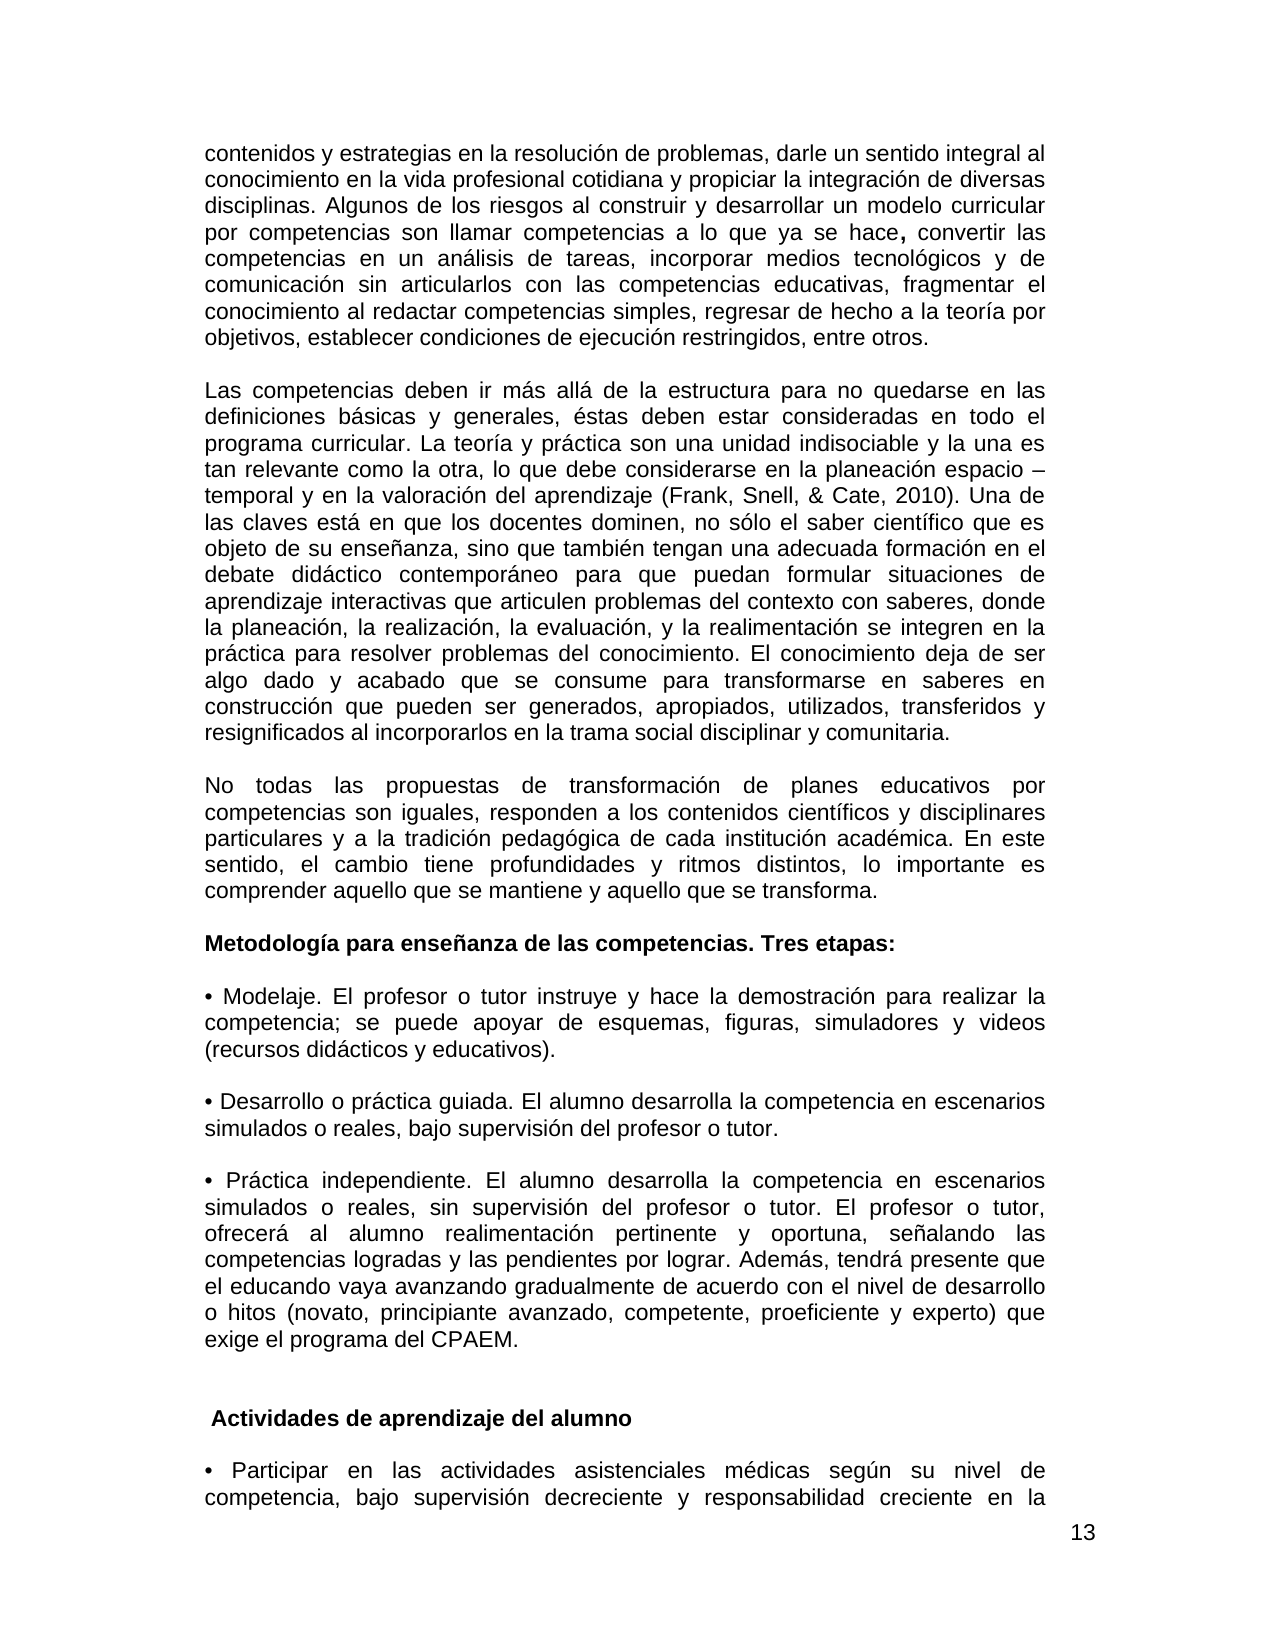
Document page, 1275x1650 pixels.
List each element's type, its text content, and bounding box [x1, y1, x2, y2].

text • Práctica independiente. El alumno desarrolla la competencia en escenarios simulados o reales, sin supervisión del profesor o tutor. El profesor o tutor, ofrecerá al alumno realimentación pertinente y oportuna, señalando las competencias logradas y las pendientes por lograr. Además, tendrá presente que el educando vaya avanzando gradualmente de acuerdo con el nivel de desarrollo o hitos (novato, principiante avanzado, competente, proeficiente y experto) que exige el programa del CPAEM. [204, 1167, 1046, 1352]
text Actividades de aprendizaje del alumno [204, 1404, 1046, 1431]
text • Desarrollo o práctica guiada. El alumno desarrolla la competencia en escenarios simulados o reales, bajo supervisión del profesor o tutor. [204, 1088, 1046, 1141]
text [204, 1457, 1046, 1510]
text Las competencias deben ir más allá de la estructura para no quedarse en las definiciones básicas y generales, éstas deben estar consideradas en todo el programa curricular. La teoría y práctica son una unidad indisociable y la una es tan relevante como la otra, lo que debe considerarse en la planeación espacio – temporal y en la valoración del aprendizaje (Frank, Snell, & Cate, 2010). Una de las claves está en que los docentes dominen, no sólo el saber científico que es objeto de su enseñanza, sino que también tengan una adecuada formación en el debate didáctico contemporáneo para que puedan formular situaciones de aprendizaje interactivas que articulen problemas del contexto con saberes, donde la planeación, la realización, la evaluación, y la realimentación se integren en la práctica para resolver problemas del conocimiento. El conocimiento deja de ser algo dado y acabado que se consume para transformarse en saberes en construcción que pueden ser generados, apropiados, utilizados, transferidos y resignificados al incorporarlos en la trama social disciplinar y comunitaria. [204, 377, 1046, 746]
text Metodología para enseñanza de las competencias. Tres etapas: [204, 930, 1046, 957]
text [204, 139, 1046, 350]
text • Modelaje. El profesor o tutor instruye y hace la demostración para realizar la competencia; se puede apoyar de esquemas, figuras, simuladores y videos (recursos didácticos y educativos). [204, 983, 1046, 1062]
text No todas las propuestas de transformación de planes educativos por competencias son iguales, responden a los contenidos científicos y disciplinares particulares y a la tradición pedagógica de cada institución académica. En este sentido, el cambio tiene profundidades y ritmos distintos, lo importante es comprender aquello que se mantiene y aquello que se transforma. [204, 772, 1046, 904]
